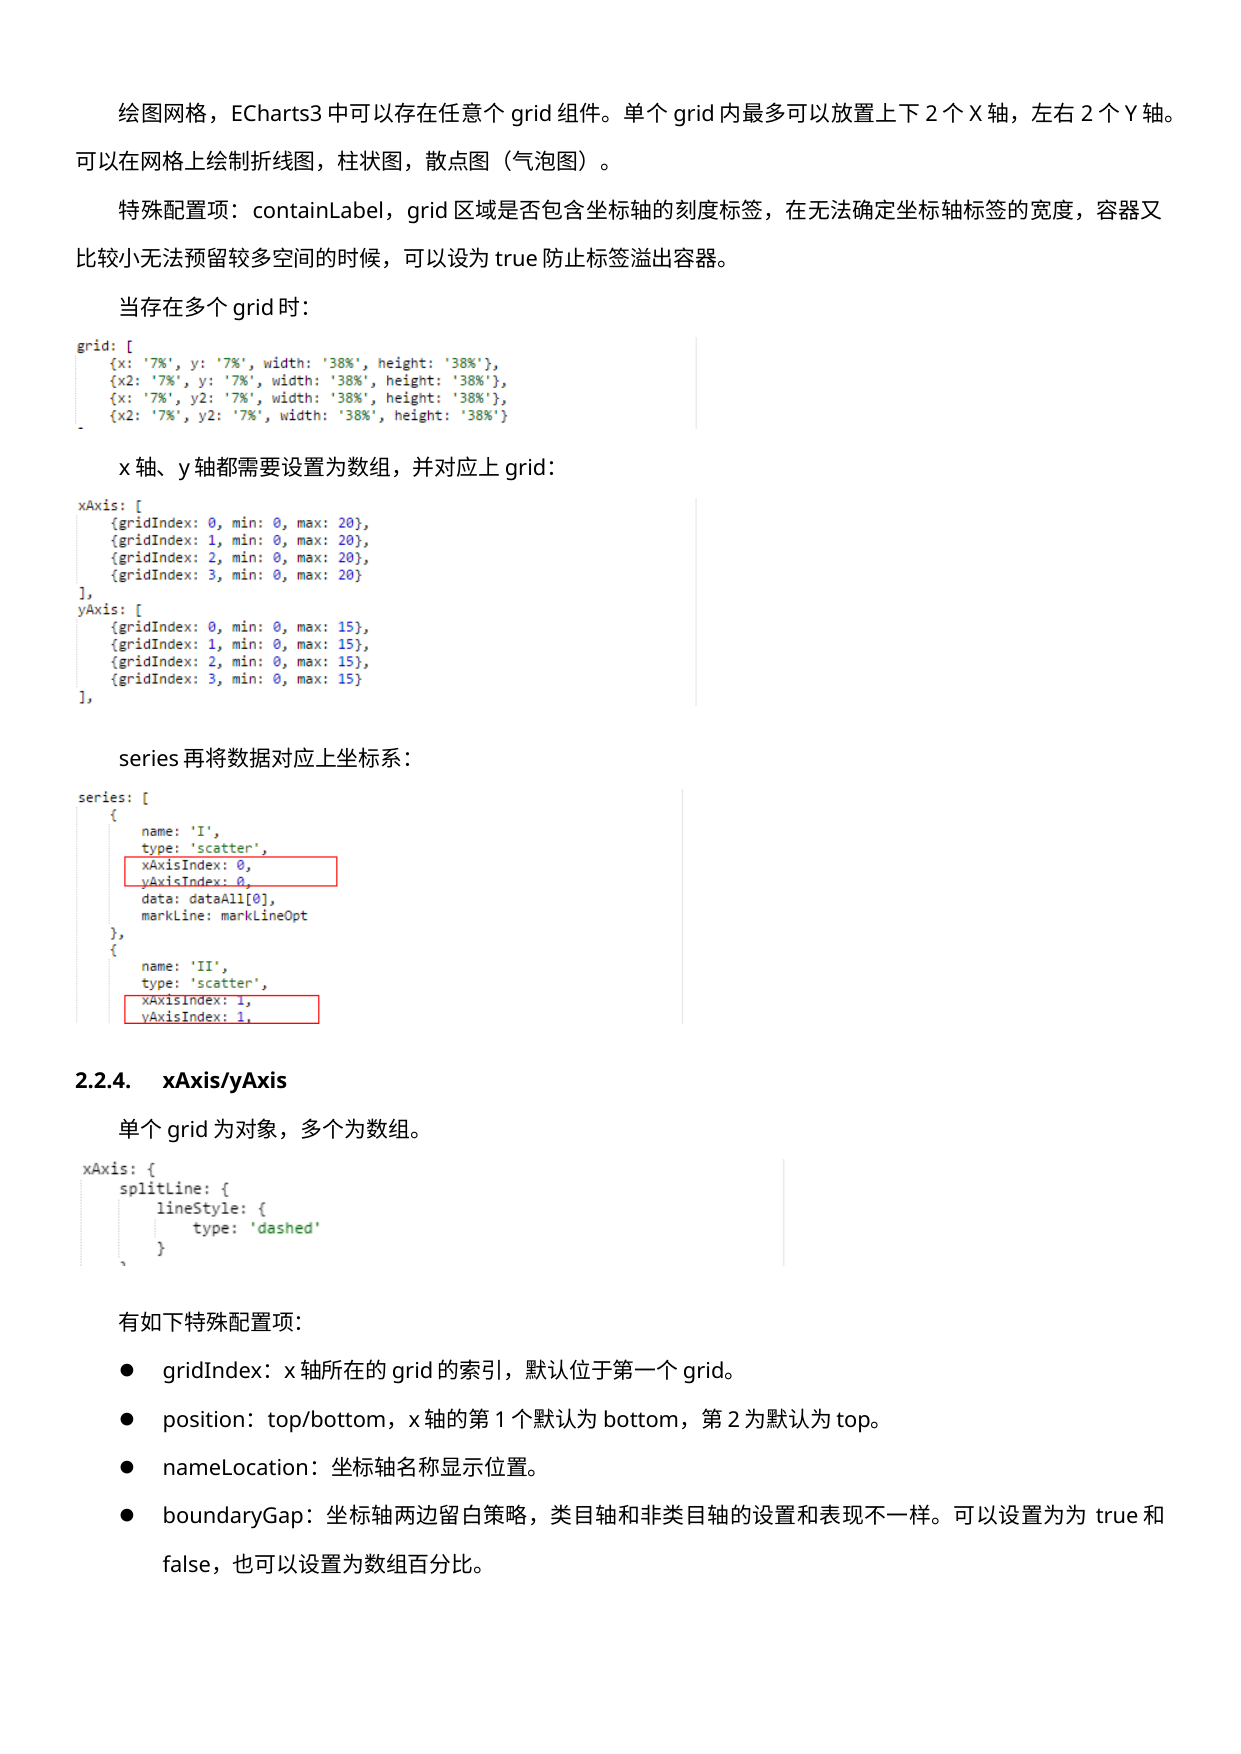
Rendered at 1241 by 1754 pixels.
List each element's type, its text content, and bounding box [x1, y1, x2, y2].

list position：top/bottom，x轴的第1个默认为bottom，第2为默认为top。 [119, 1401, 1165, 1434]
picture [75, 498, 1166, 706]
list gridIndex：x轴所在的grid的索引，默认位于第一个grid。 [119, 1353, 1165, 1386]
text 特殊配置项：containLabel，grid区域是否包含坐标轴的刻度标签，在无法确定坐标轴标签的宽度，容器又比较小无法预留较多空间的时候，可以设为true防止标签溢出容器。 [75, 192, 1165, 273]
text 当存在多个grid时： [75, 289, 1165, 322]
text 单个grid为对象，多个为数组。 [75, 1111, 1165, 1144]
text series再将数据对应上坐标系： [75, 741, 1165, 773]
picture [75, 337, 1166, 429]
text x轴、y轴都需要设置为数组，并对应上grid： [75, 450, 1165, 483]
list boundaryGap：坐标轴两边留白策略，类目轴和非类目轴的设置和表现不一样。可以设置为为true和false，也可以设置为数组百分比。 [119, 1498, 1165, 1579]
text xAxis/yAxis [75, 1064, 1165, 1097]
picture [75, 789, 1166, 1024]
text 绘图网格，ECharts3中可以存在任意个grid组件。单个grid内最多可以放置上下2个X轴，左右2个Y轴。可以在网格上绘制折线图，柱状图，散点图（气泡图）。 [75, 95, 1165, 176]
text 有如下特殊配置项： [75, 1305, 1165, 1337]
list nameLocation：坐标轴名称显示位置。 [119, 1450, 1165, 1482]
picture [75, 1159, 1166, 1266]
